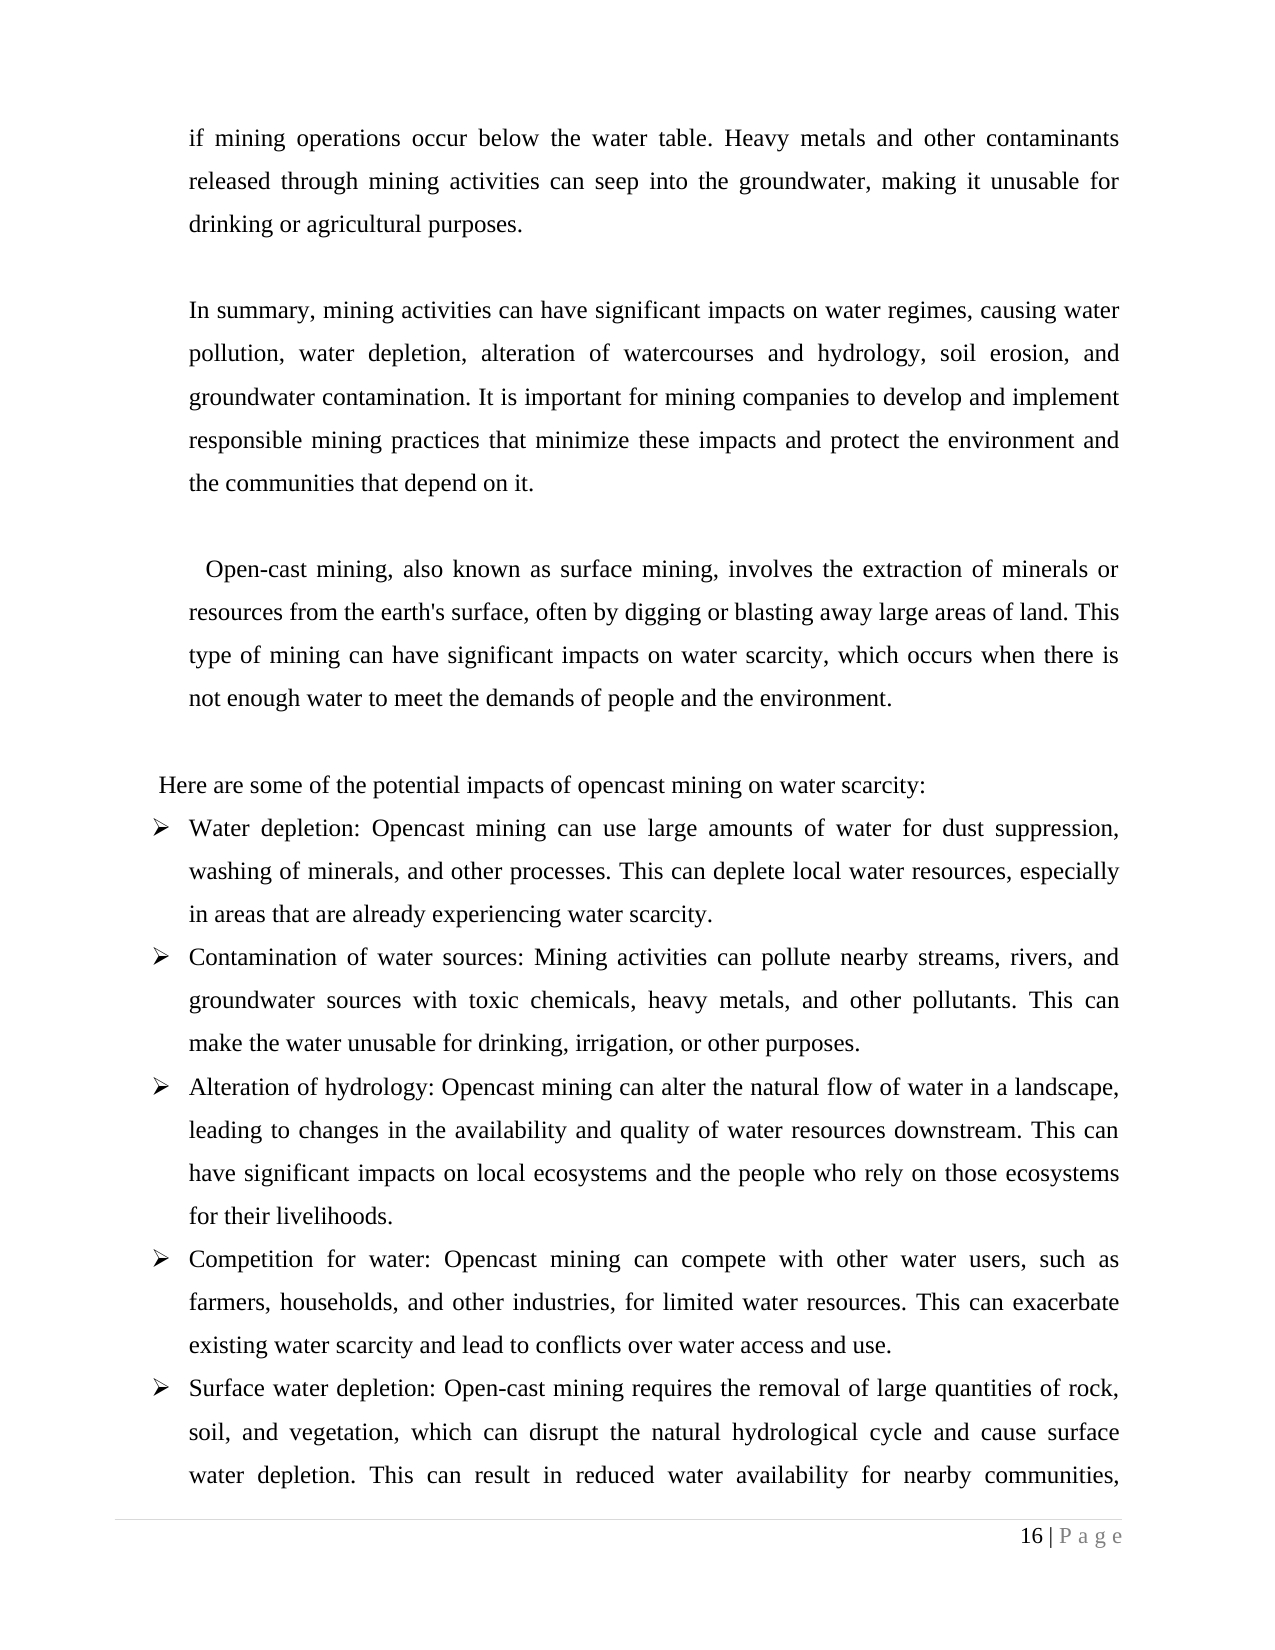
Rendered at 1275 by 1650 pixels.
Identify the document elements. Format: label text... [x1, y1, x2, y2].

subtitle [151, 123, 1120, 238]
subtitle Contamination of water sources: Mining activities can pollute nearby streams, rivers, and groundwater sources with toxic chemicals, heavy metals, and other pollutants. This can make the water unusable for drinking, irrigation, or other purposes. [151, 942, 1120, 1057]
subtitle Here are some of the potential impacts of opencast mining on water scarcity: [158, 770, 1120, 798]
subtitle Open-cast mining, also known as surface mining, involves the extraction of minerals or resources from the earth's surface, often by digging or blasting away large areas of land. This type of mining can have significant impacts on water scarcity, which occurs when there is not enough water to meet the demands of people and the environment. [158, 554, 1120, 712]
subtitle Water depletion: Opencast mining can use large amounts of water for dust suppression, washing of minerals, and other processes. This can deplete local water resources, especially in areas that are already experiencing water scarcity. [151, 813, 1120, 928]
subtitle Alteration of hydrology: Opencast mining can alter the natural flow of water in a landscape, leading to changes in the availability and quality of water resources downstream. This can have significant impacts on local ecosystems and the people who rely on those ecosystems for their livelihoods. [151, 1072, 1120, 1230]
subtitle Competition for water: Opencast mining can compete with other water users, such as farmers, households, and other industries, for limited water resources. This can exacerbate existing water scarcity and lead to conflicts over water access and use. [151, 1244, 1120, 1359]
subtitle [151, 1373, 1120, 1488]
subtitle In summary, mining activities can have significant impacts on water regimes, causing water pollution, water depletion, alteration of watercourses and hydrology, soil erosion, and groundwater contamination. It is important for mining companies to develop and implement responsible mining practices that minimize these impacts and protect the environment and the communities that depend on it. [158, 295, 1120, 497]
